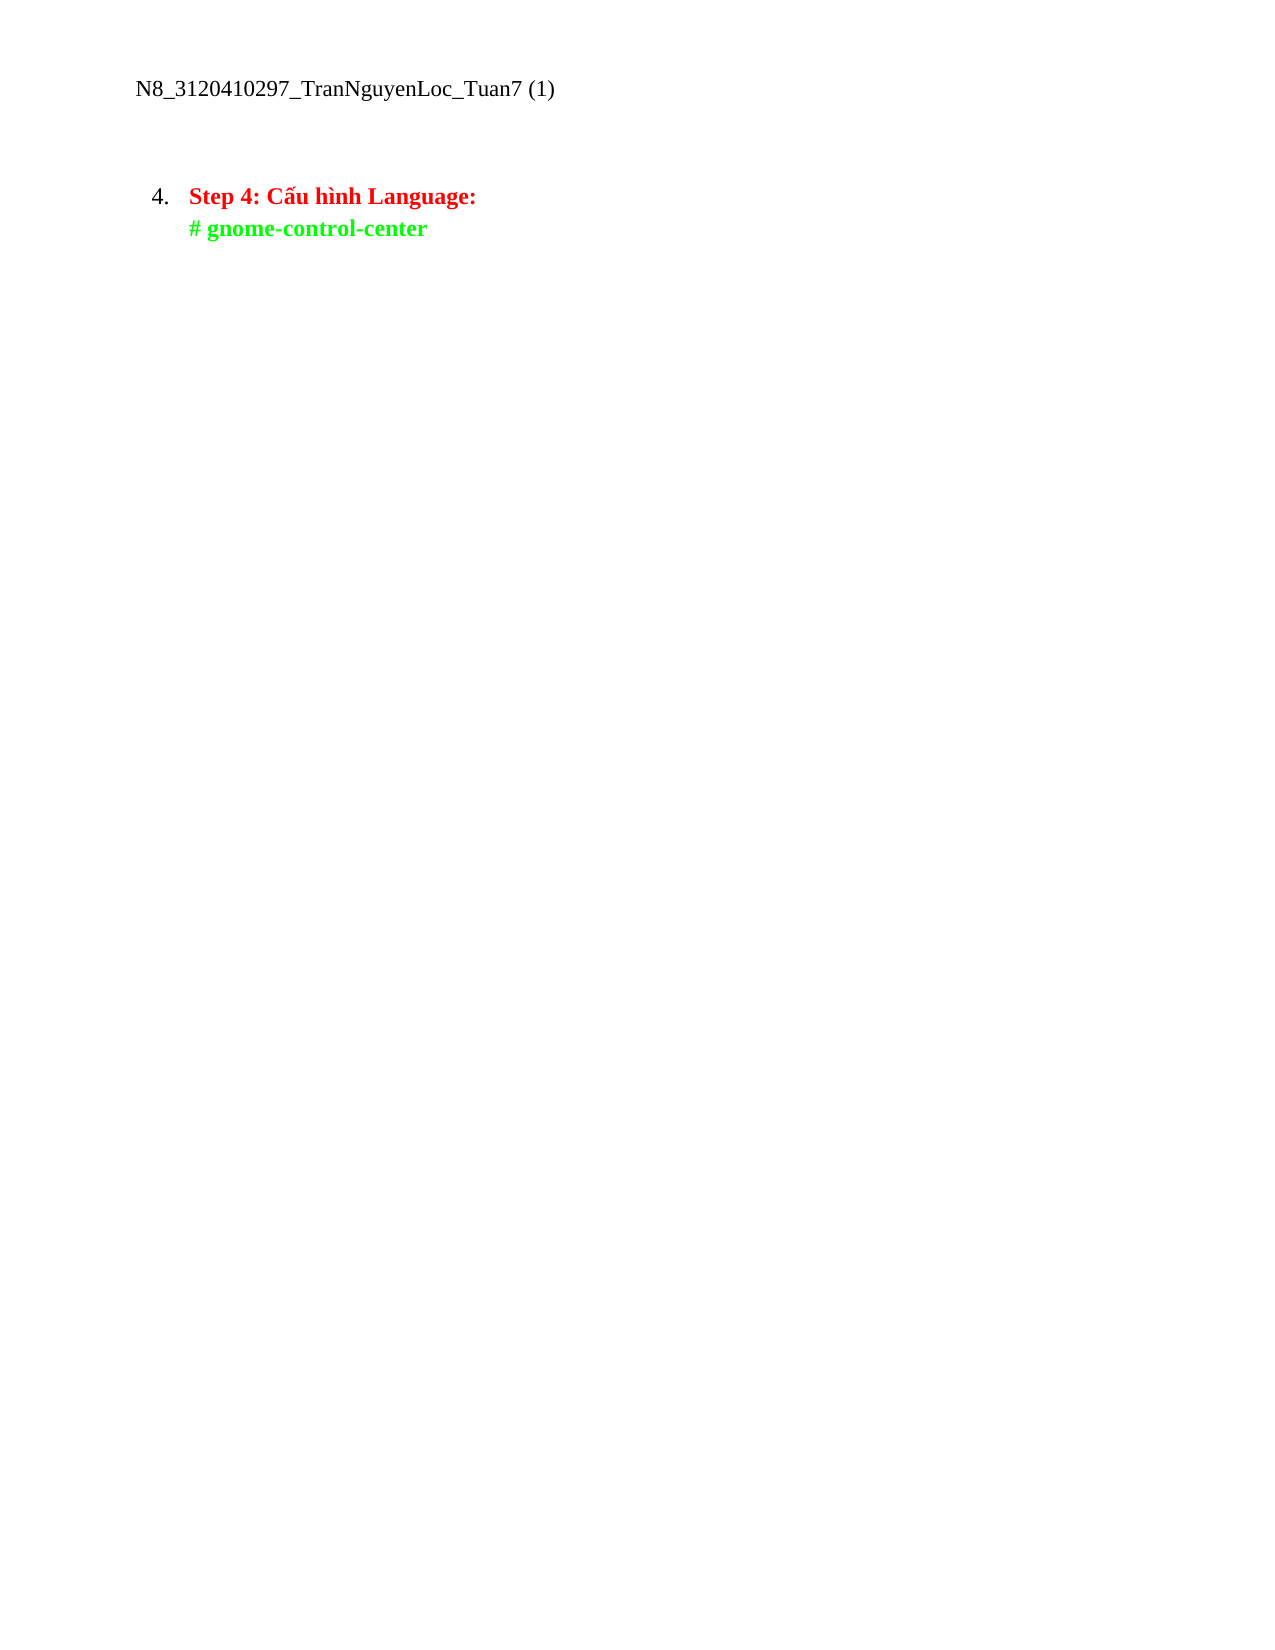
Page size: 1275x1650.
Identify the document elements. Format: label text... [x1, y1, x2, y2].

list Step 4: Cấu hình Language: # gnome-control-center [151, 182, 477, 241]
